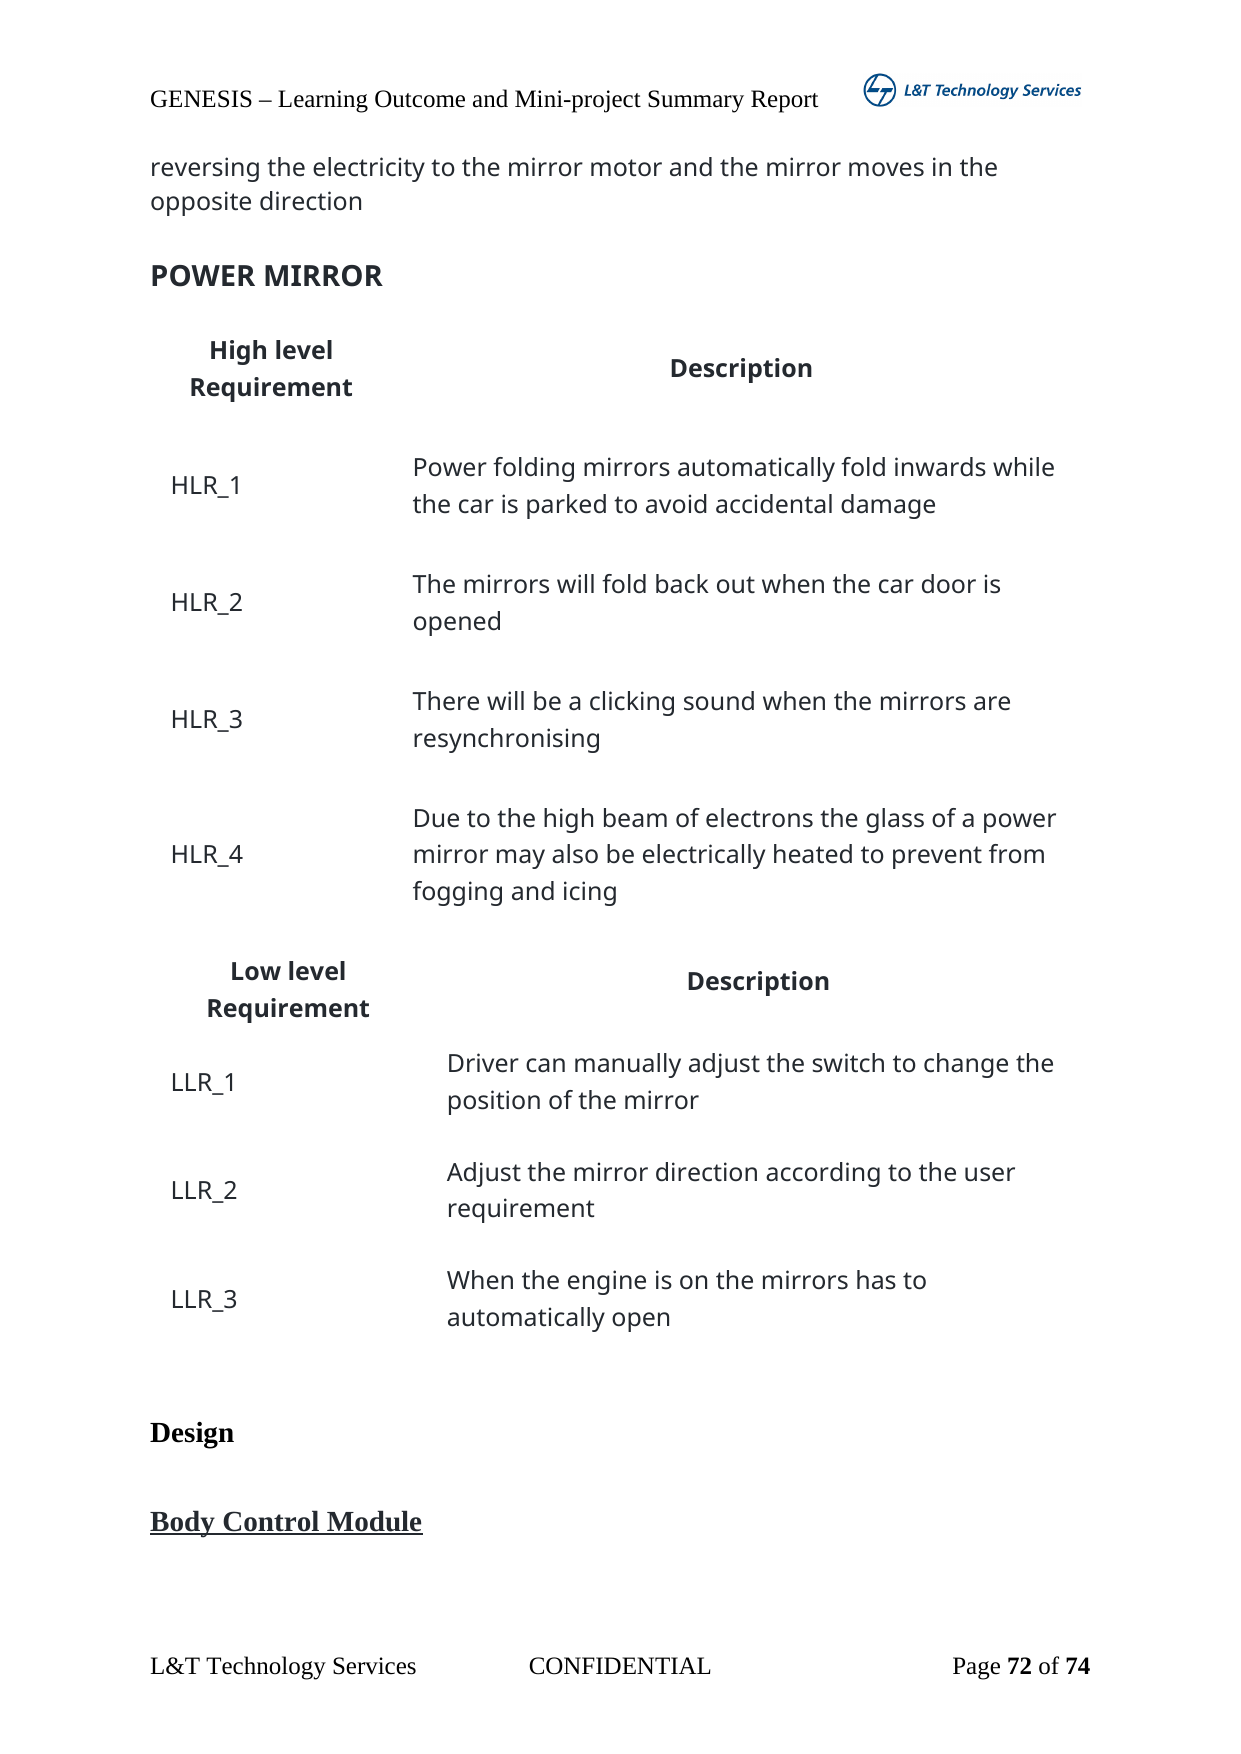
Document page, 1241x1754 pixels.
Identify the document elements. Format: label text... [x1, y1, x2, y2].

table_header Description [392, 324, 1090, 440]
table_cell When the engine is on the mirrors has to automatically open [426, 1254, 1090, 1362]
table_cell LLR_1 [150, 1036, 426, 1145]
picture [862, 73, 1082, 107]
table_cell There will be a clicking sound when the mirrors are resynchronising [392, 674, 1090, 791]
table_cell Adjust the mirror direction according to the user requirement [426, 1145, 1090, 1253]
table_cell LLR_2 [150, 1145, 426, 1253]
table_cell Due to the high beam of electrons the glass of a power mirror may also be electrically heated to prevent from fogging and icing [392, 791, 1090, 944]
table_cell Power folding mirrors automatically fold inwards while the car is parked to avoid accidental damage [392, 440, 1090, 557]
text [150, 150, 1090, 218]
table_cell LLR_3 [150, 1254, 426, 1362]
subtitle Design [150, 1415, 1090, 1448]
table_header Low level Requirement [150, 945, 426, 1036]
subtitle POWER MIRROR [150, 256, 1090, 295]
table_cell The mirrors will fold back out when the car door is opened [392, 557, 1090, 674]
table_cell HLR_3 [150, 674, 392, 791]
table_header High level Requirement [150, 324, 392, 440]
subtitle Body Control Module [150, 1504, 1090, 1537]
table_cell HLR_1 [150, 440, 392, 557]
table_cell HLR_2 [150, 557, 392, 674]
table_cell HLR_4 [150, 791, 392, 944]
table_header Description [426, 945, 1090, 1036]
table_cell Driver can manually adjust the switch to change the position of the mirror [426, 1036, 1090, 1145]
